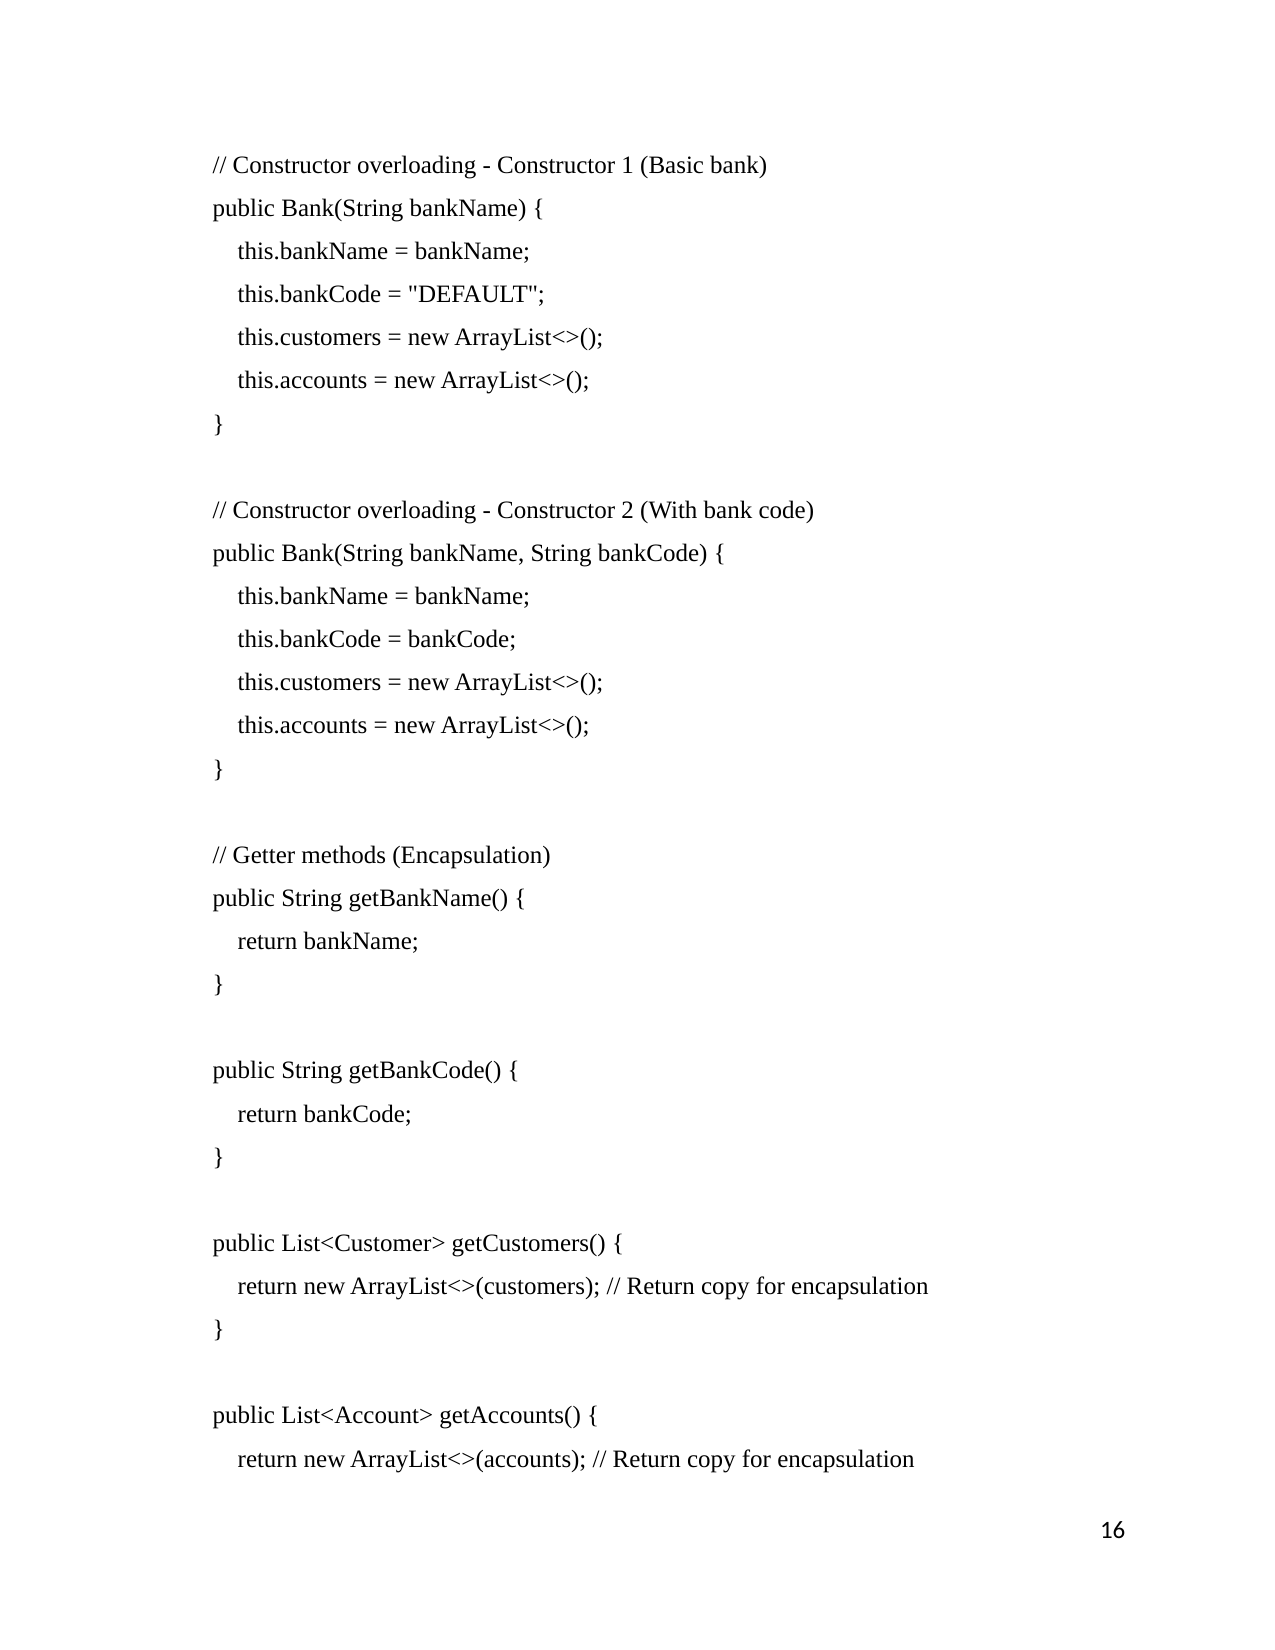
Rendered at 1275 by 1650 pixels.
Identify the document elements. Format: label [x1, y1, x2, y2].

text [187, 150, 1125, 1472]
